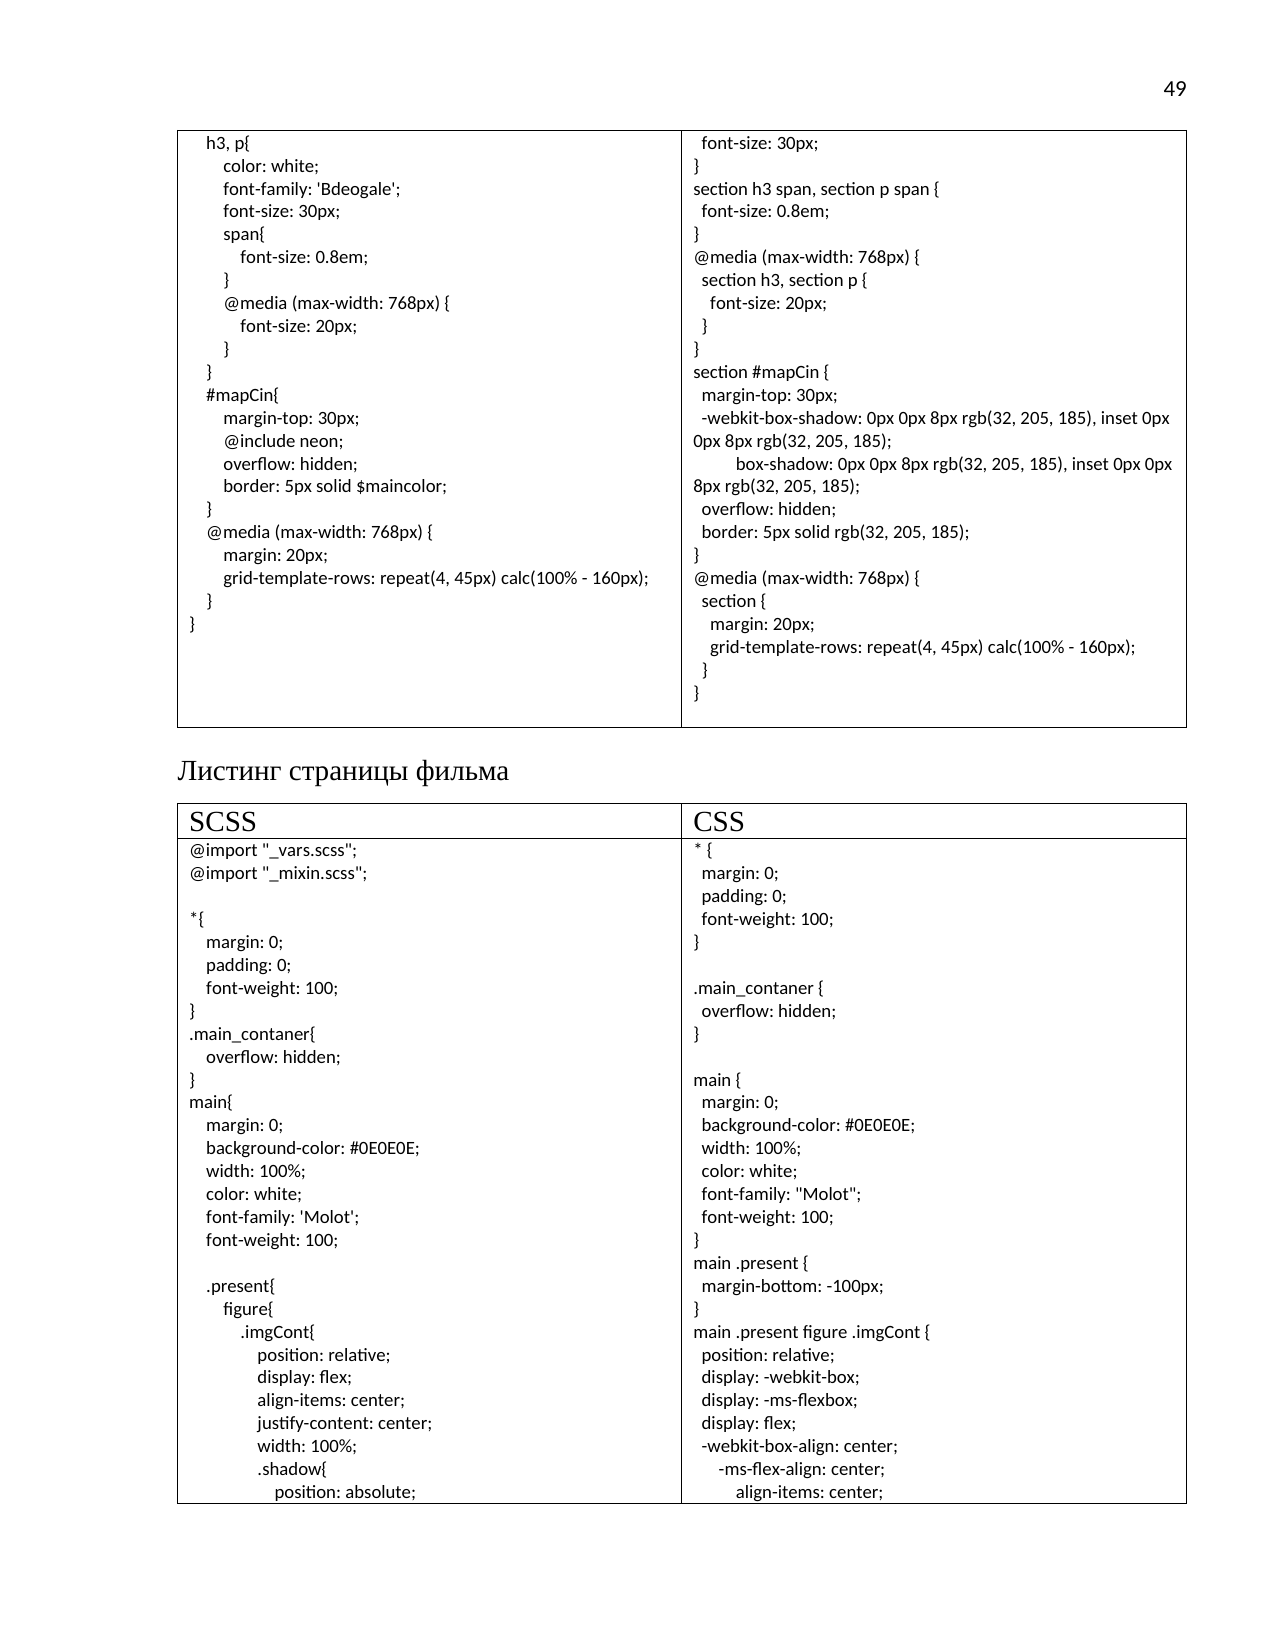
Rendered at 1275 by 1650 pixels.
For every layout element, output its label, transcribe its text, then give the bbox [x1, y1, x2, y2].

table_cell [682, 839, 1186, 1503]
text Листинг страницы фильма [177, 753, 1186, 786]
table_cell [178, 839, 681, 1503]
table_header CSS [682, 804, 1186, 837]
table_header SCSS [178, 804, 681, 837]
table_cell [178, 131, 681, 727]
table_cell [682, 131, 1186, 727]
